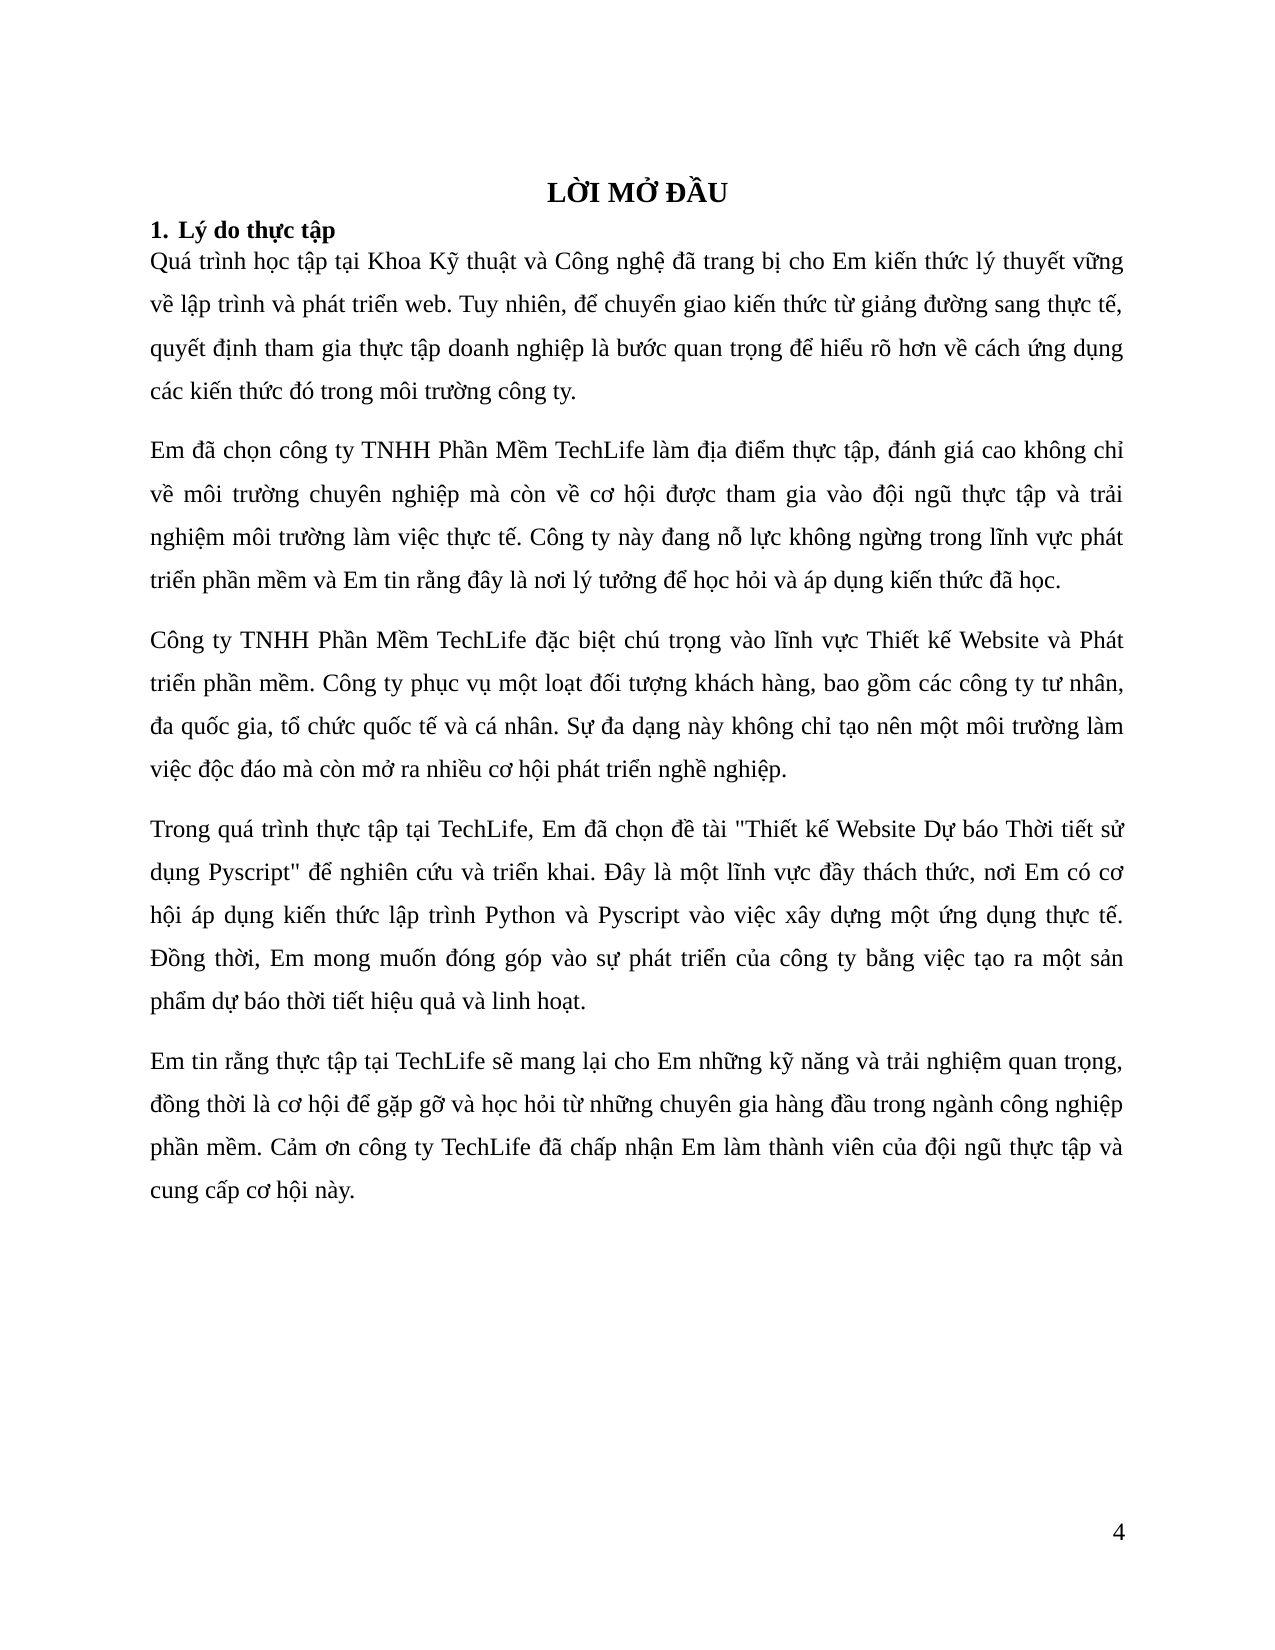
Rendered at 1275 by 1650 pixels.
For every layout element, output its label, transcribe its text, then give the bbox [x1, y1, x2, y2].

text Quá trình học tập tại Khoa Kỹ thuật và Công nghệ đã trang bị cho Em kiến thức lý thuyết vững về lập trình và phát triển web. Tuy nhiên, để chuyển giao kiến thức từ giảng đường sang thực tế, quyết định tham gia thực tập doanh nghiệp là bước quan trọng để hiểu rõ hơn về cách ứng dụng các kiến thức đó trong môi trường công ty. [150, 246, 1125, 404]
text Trong quá trình thực tập tại TechLife, Em đã chọn đề tài "Thiết kế Website Dự báo Thời tiết sử dụng Pyscript" để nghiên cứu và triển khai. Đây là một lĩnh vực đầy thách thức, nơi Em có cơ hội áp dụng kiến thức lập trình Python và Pyscript vào việc xây dựng một ứng dụng thực tế. Đồng thời, Em mong muốn đóng góp vào sự phát triển của công ty bằng việc tạo ra một sản phẩm dự báo thời tiết hiệu quả và linh hoạt. [150, 814, 1125, 1015]
subtitle Lý do thực tập [150, 215, 1125, 244]
subtitle LỜI MỞ ĐẦU [150, 175, 1125, 208]
text Em đã chọn công ty TNHH Phần Mềm TechLife làm địa điểm thực tập, đánh giá cao không chỉ về môi trường chuyên nghiệp mà còn về cơ hội được tham gia vào đội ngũ thực tập và trải nghiệm môi trường làm việc thực tế. Công ty này đang nỗ lực không ngừng trong lĩnh vực phát triển phần mềm và Em tin rằng đây là nơi lý tưởng để học hỏi và áp dụng kiến thức đã học. [150, 436, 1125, 594]
text Em tin rằng thực tập tại TechLife sẽ mang lại cho Em những kỹ năng và trải nghiệm quan trọng, đồng thời là cơ hội để gặp gỡ và học hỏi từ những chuyên gia hàng đầu trong ngành công nghiệp phần mềm. Cảm ơn công ty TechLife đã chấp nhận Em làm thành viên của đội ngũ thực tập và cung cấp cơ hội này. [150, 1046, 1125, 1204]
text Công ty TNHH Phần Mềm TechLife đặc biệt chú trọng vào lĩnh vực Thiết kế Website và Phát triển phần mềm. Công ty phục vụ một loạt đối tượng khách hàng, bao gồm các công ty tư nhân, đa quốc gia, tổ chức quốc tế và cá nhân. Sự đa dạng này không chỉ tạo nên một môi trường làm việc độc đáo mà còn mở ra nhiều cơ hội phát triển nghề nghiệp. [150, 625, 1125, 783]
